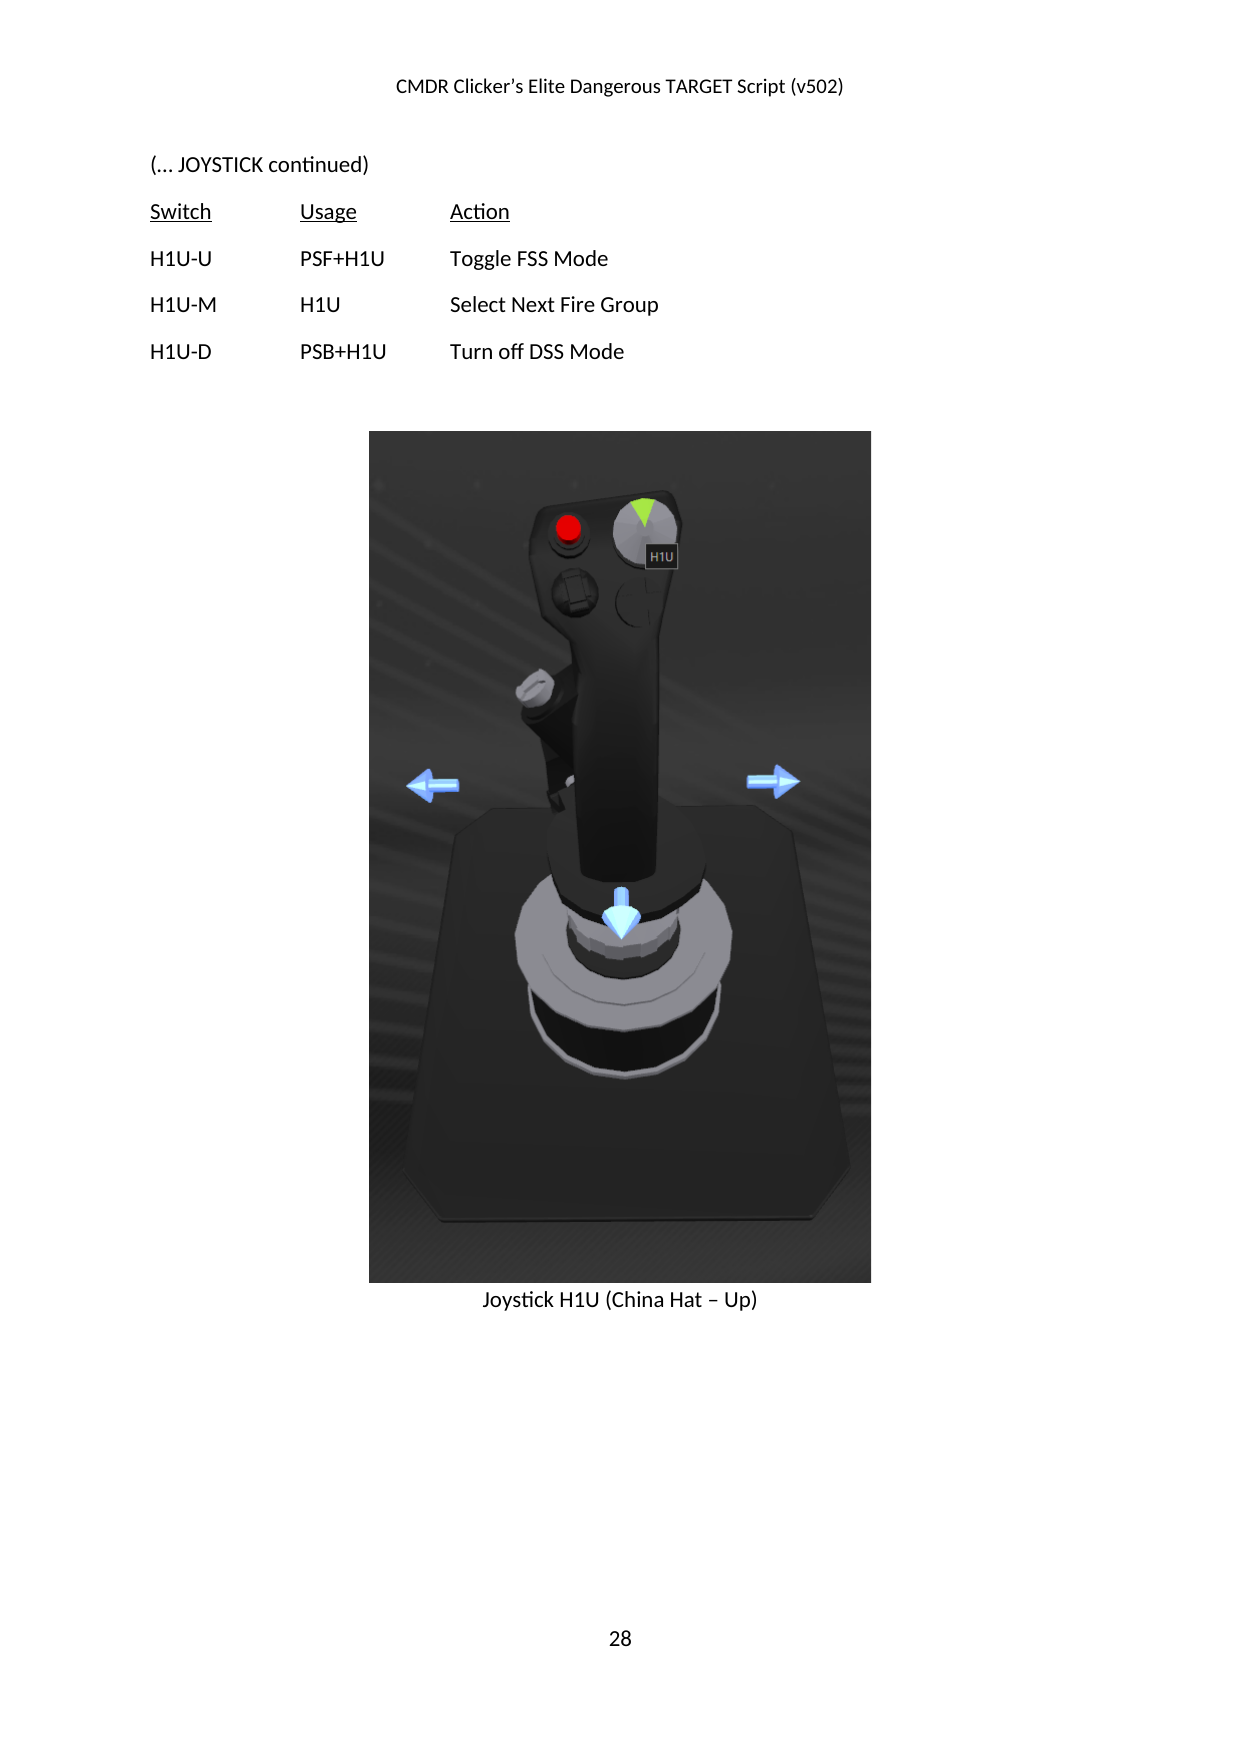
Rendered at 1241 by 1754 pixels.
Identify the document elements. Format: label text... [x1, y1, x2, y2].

picture [369, 431, 872, 1283]
text Switch Usage Action [150, 197, 1090, 225]
text H1U-M H1U Select Next Fire Group [150, 291, 1090, 319]
text H1U-D PSB+H1U Turn off DSS Mode [150, 337, 1090, 366]
text (… JOYSTICK continued) [150, 150, 1090, 178]
text H1U-U PSF+H1U Toggle FSS Mode [150, 244, 1090, 272]
